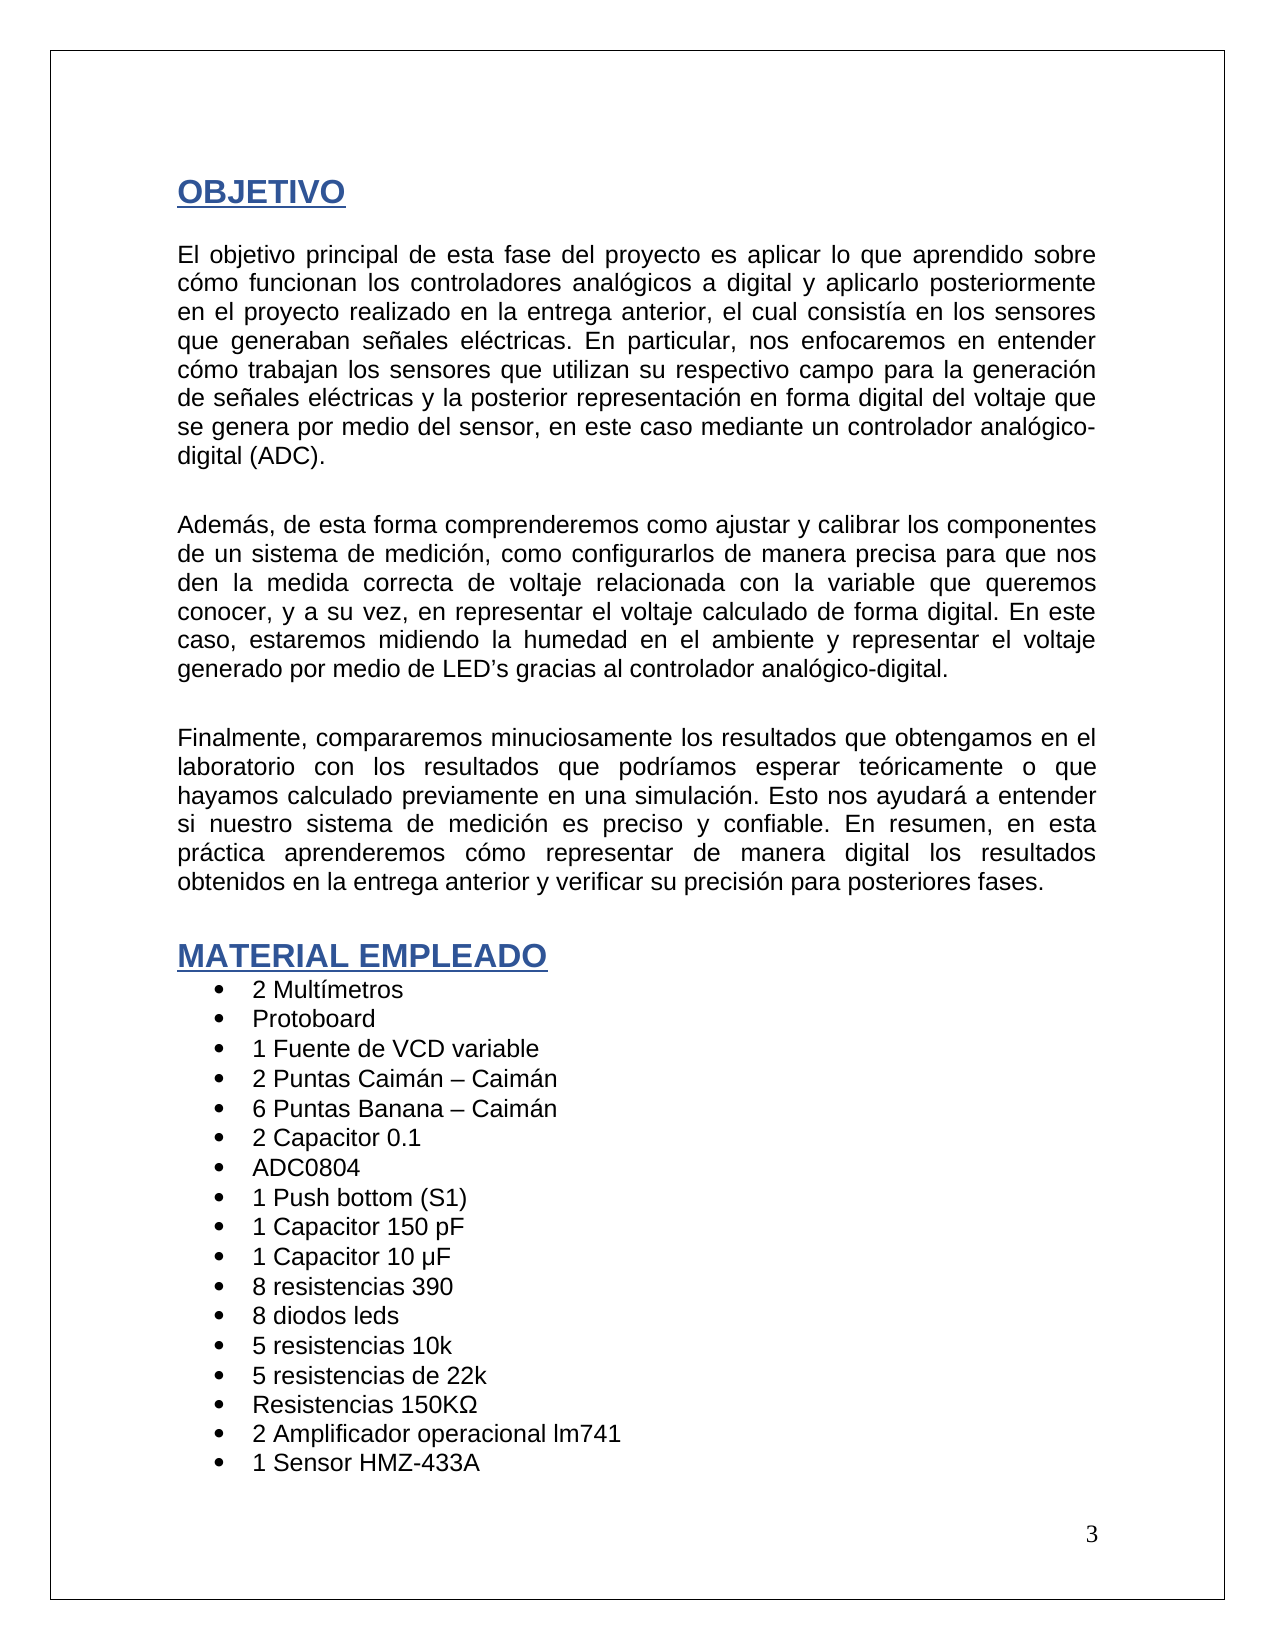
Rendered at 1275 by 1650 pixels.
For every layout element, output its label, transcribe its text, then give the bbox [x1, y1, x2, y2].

list 2 Capacitor 0.1 [214, 1123, 984, 1152]
list 8 resistencias 390 [214, 1272, 984, 1301]
list 1 Sensor HMZ-433A [214, 1448, 1098, 1477]
list Protoboard [214, 1004, 984, 1033]
list 2 Puntas Caimán – Caimán [214, 1064, 984, 1093]
list Resistencias 150KΩ [214, 1390, 1098, 1419]
list 2 Amplificador operacional lm741 [214, 1419, 1098, 1448]
list 8 diodos leds [214, 1301, 984, 1330]
text El objetivo principal de esta fase del proyecto es aplicar lo que aprendido sobre cómo funcionan los controladores analógicos a digital y aplicarlo posteriormente en el proyecto realizado en la entrega anterior, el cual consistía en los sensores que generaban señales eléctricas. En particular, nos enfocaremos en entender cómo trabajan los sensores que utilizan su respectivo campo para la generación de señales eléctricas y la posterior representación en forma digital del voltaje que se genera por medio del sensor, en este caso mediante un controlador analógico-digital (ADC). [177, 240, 1098, 470]
list ADC0804 [214, 1153, 984, 1182]
list 2 Multímetros [214, 975, 984, 1004]
list 5 resistencias 10k [214, 1331, 984, 1360]
list 1 Push bottom (S1) [214, 1183, 984, 1211]
list 6 Puntas Banana – Caimán [214, 1093, 984, 1122]
list 1 Capacitor 150 pF [214, 1212, 984, 1241]
subtitle OBJETIVO [177, 172, 1098, 211]
list 1 Capacitor 10 μF [214, 1242, 984, 1271]
text Además, de esta forma comprenderemos como ajustar y calibrar los componentes de un sistema de medición, como configurarlos de manera precisa para que nos den la medida correcta de voltaje relacionada con la variable que queremos conocer, y a su vez, en representar el voltaje calculado de forma digital. En este caso, estaremos midiendo la humedad en el ambiente y representar el voltaje generado por medio de LED’s gracias al controlador analógico-digital. [177, 510, 1098, 683]
list 1 Fuente de VCD variable [214, 1034, 984, 1063]
subtitle MATERIAL EMPLEADO [177, 936, 1098, 975]
list 5 resistencias de 22k [214, 1361, 984, 1389]
text Finalmente, compararemos minuciosamente los resultados que obtengamos en el laboratorio con los resultados que podríamos esperar teóricamente o que hayamos calculado previamente en una simulación. Esto nos ayudará a entender si nuestro sistema de medición es preciso y confiable. En resumen, en esta práctica aprenderemos cómo representar de manera digital los resultados obtenidos en la entrega anterior y verificar su precisión para posteriores fases. [177, 723, 1098, 896]
